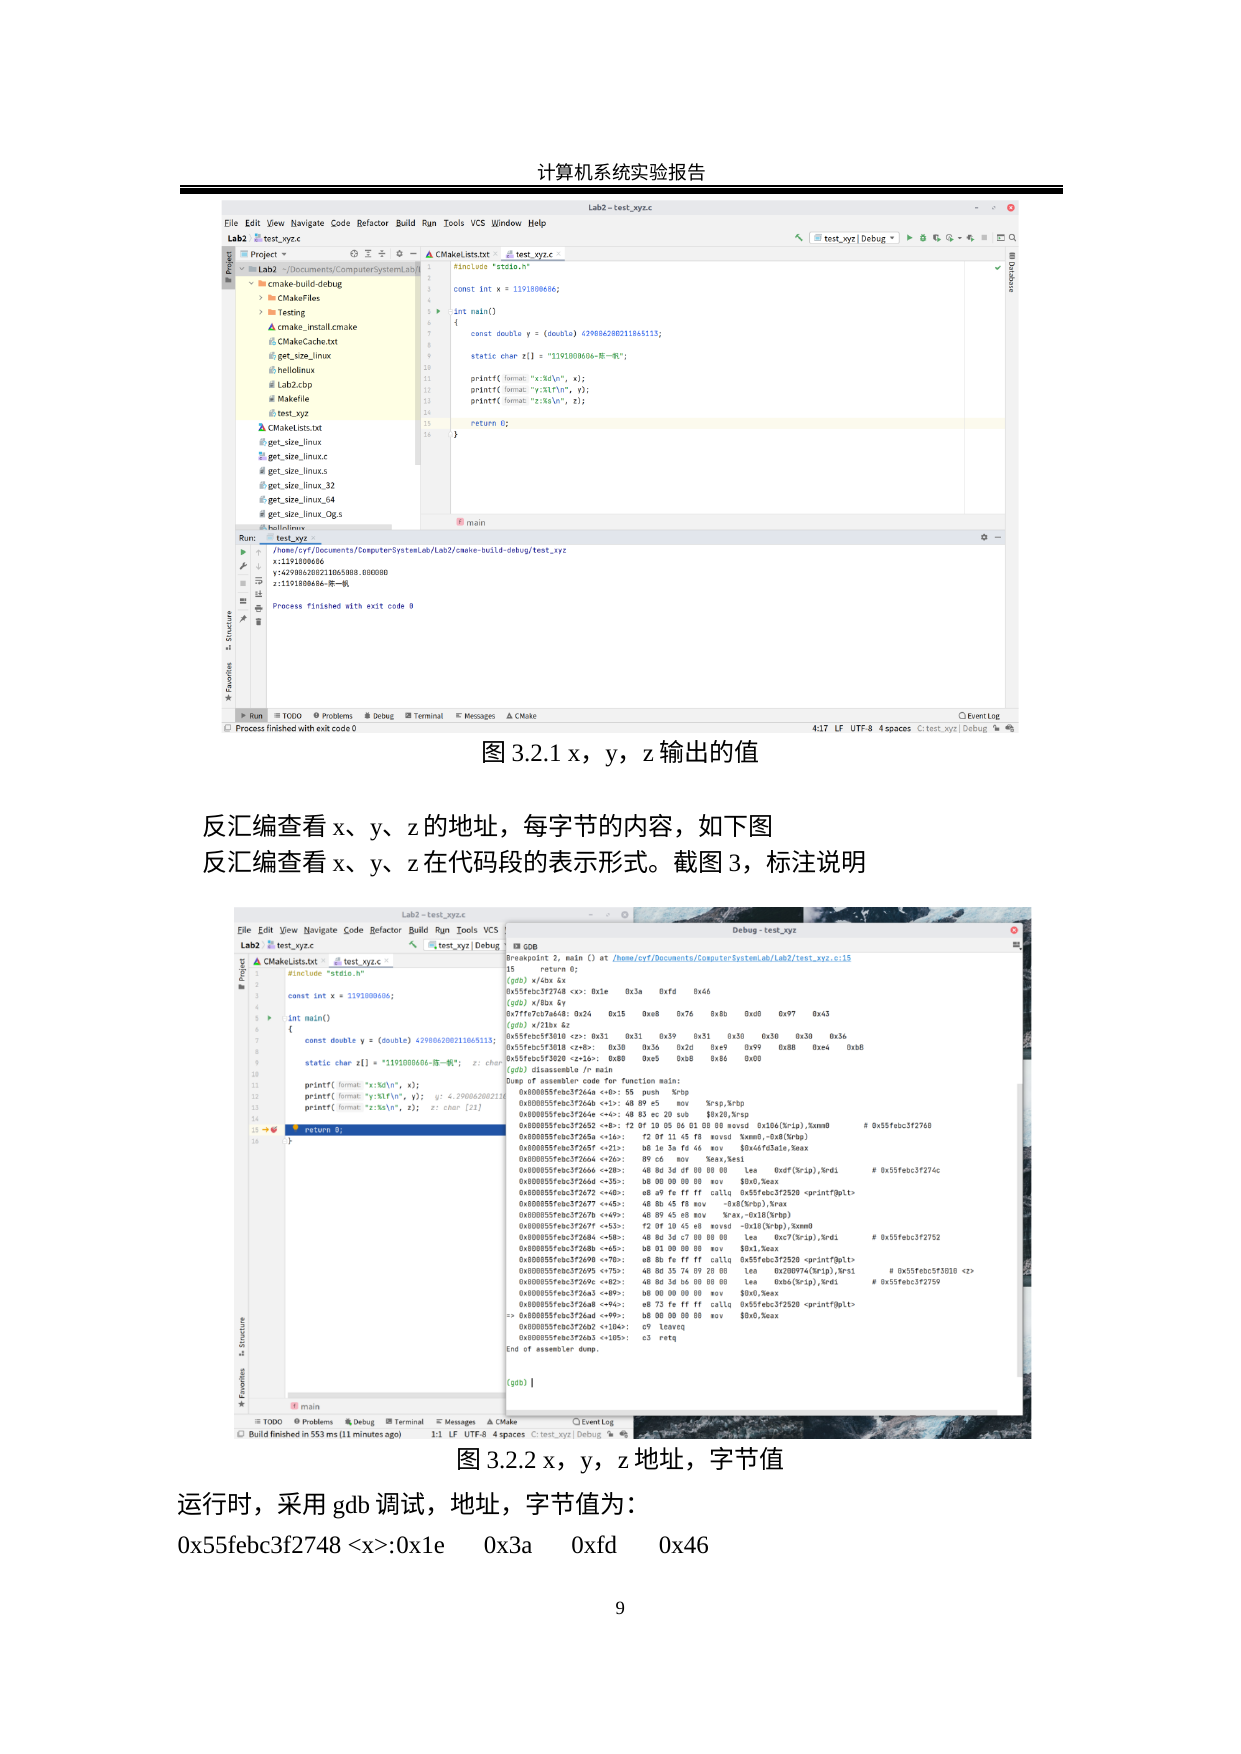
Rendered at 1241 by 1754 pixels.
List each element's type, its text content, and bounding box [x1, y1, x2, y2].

text 反汇编查看x、y、z在代码段的表示形式。截图3，标注说明 [177, 843, 1063, 879]
picture [221, 200, 1019, 733]
text 图3.2.1 x，y，z输出的值 [177, 732, 1063, 768]
text 反汇编查看x、y、z的地址，每字节的内容，如下图 [177, 806, 1063, 843]
picture [234, 907, 1032, 1439]
text 0x55febc3f2748 <x>: 0x1e 0x3a 0xfd 0x46 [177, 1530, 1063, 1558]
text 运行时，采用gdb调试，地址，字节值为： [177, 1484, 1063, 1521]
text 图3.2.2 x，y，z地址，字节值 [177, 1439, 1063, 1475]
